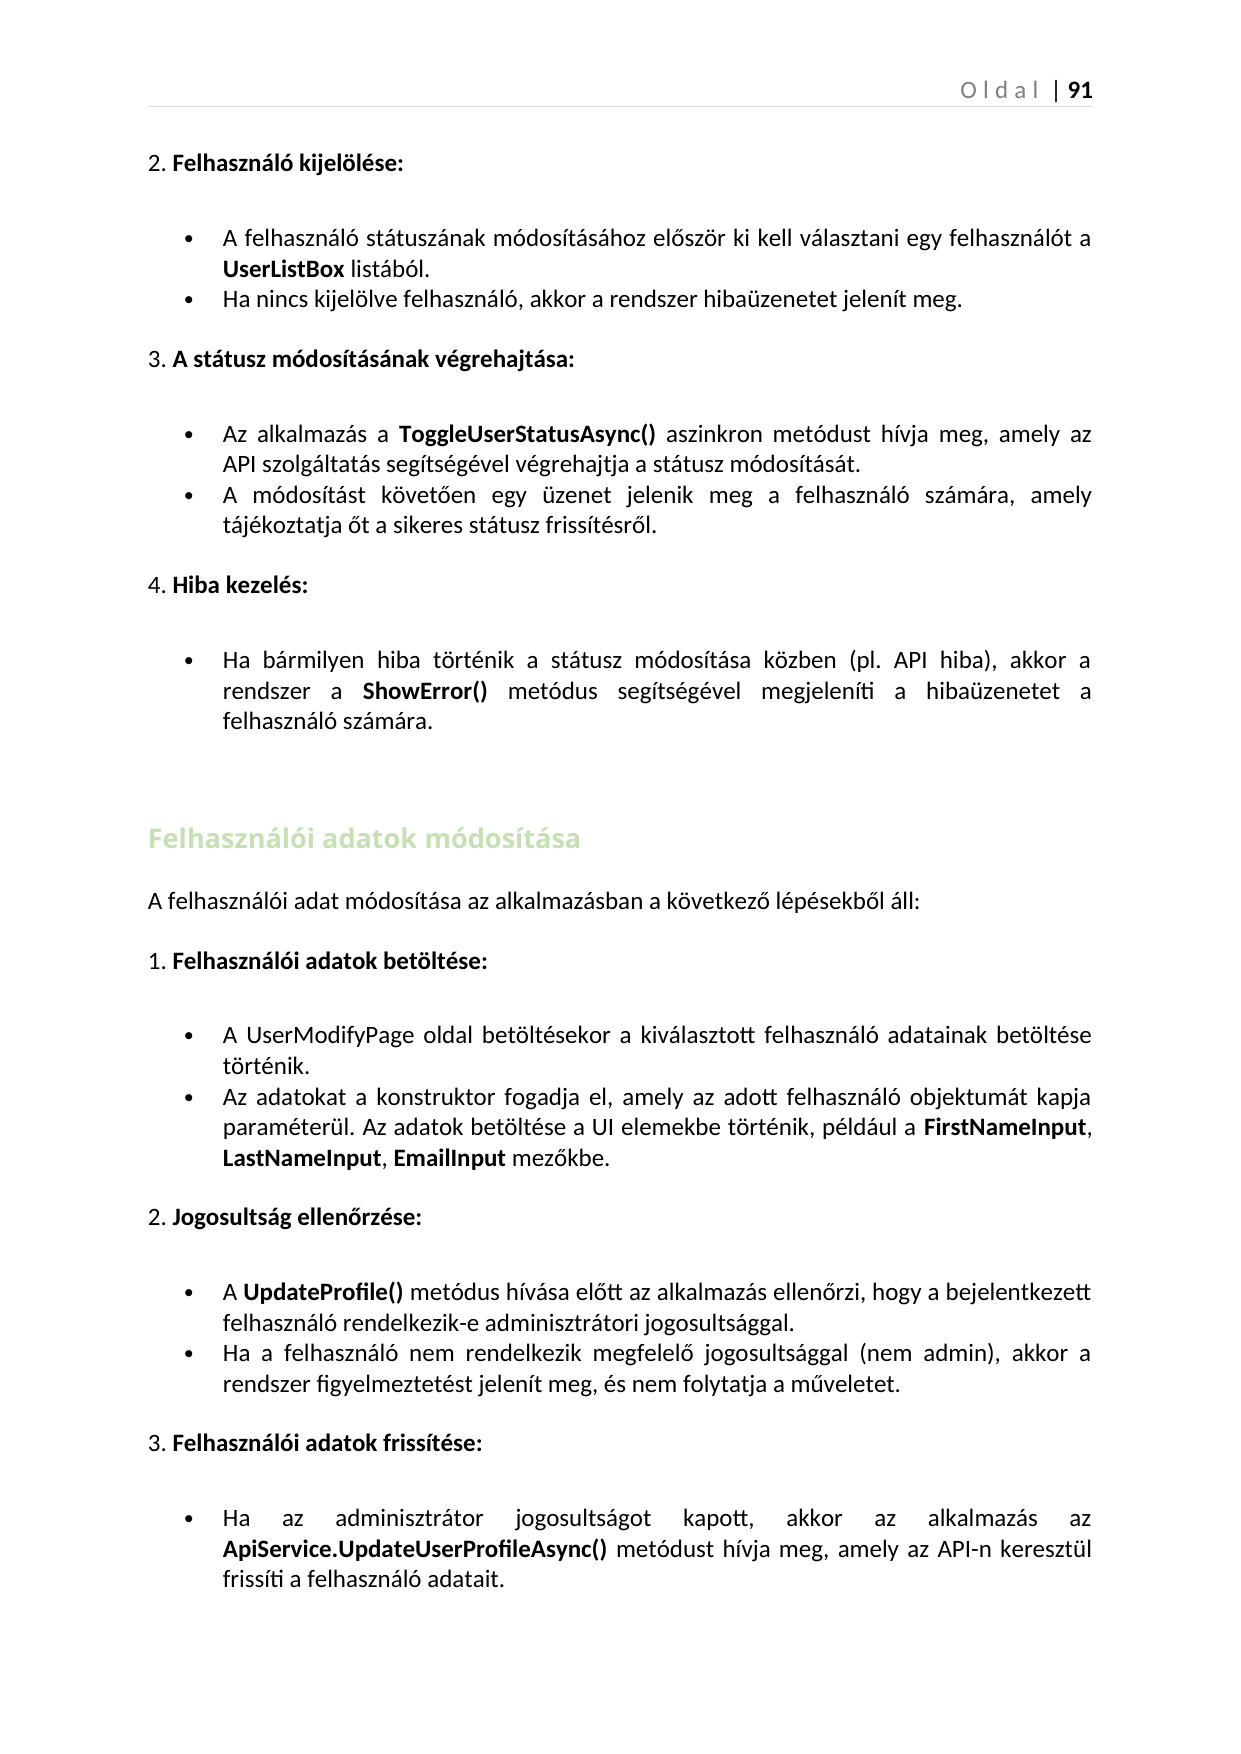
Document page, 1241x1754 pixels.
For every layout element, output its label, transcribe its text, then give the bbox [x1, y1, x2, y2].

text 4. Hiba kezelés: [148, 569, 1093, 600]
list Ha a felhasználó nem rendelkezik megfelelő jogosultsággal (nem admin), akkor a rendszer figyelmeztetést jelenít meg, és nem folytatja a műveletet. [185, 1337, 1093, 1398]
text A felhasználói adat módosítása az alkalmazásban a következő lépésekből áll: [148, 885, 1093, 916]
list Ha az adminisztrátor jogosultságot kapott, akkor az alkalmazás az ApiService.UpdateUserProfileAsync() metódust hívja meg, amely az API-n keresztül frissíti a felhasználó adatait. [185, 1502, 1093, 1594]
list Ha bármilyen hiba történik a státusz módosítása közben (pl. API hiba), akkor a rendszer a ShowError() metódus segítségével megjeleníti a hibaüzenetet a felhasználó számára. [185, 644, 1093, 736]
list Az adatokat a konstruktor fogadja el, amely az adott felhasználó objektumát kapja paraméterül. Az adatok betöltése a UI elemekbe történik, például a FirstNameInput, LastNameInput, EmailInput mezőkbe. [185, 1081, 1093, 1172]
subtitle Felhasználói adatok módosítása [148, 819, 1093, 856]
list A UserModifyPage oldal betöltésekor a kiválasztott felhasználó adatainak betöltése történik. [185, 1020, 1093, 1081]
list Az alkalmazás a ToggleUserStatusAsync() aszinkron metódust hívja meg, amely az API szolgáltatás segítségével végrehajtja a státusz módosítását. [185, 418, 1093, 479]
text 2. Jogosultság ellenőrzése: [148, 1201, 1093, 1232]
list A módosítást követően egy üzenet jelenik meg a felhasználó számára, amely tájékoztatja őt a sikeres státusz frissítésről. [185, 479, 1093, 540]
list Ha nincs kijelölve felhasználó, akkor a rendszer hibaüzenetet jelenít meg. [185, 283, 1093, 314]
list A UpdateProfile() metódus hívása előtt az alkalmazás ellenőrzi, hogy a bejelentkezett felhasználó rendelkezik-e adminisztrátori jogosultsággal. [185, 1276, 1093, 1337]
text 1. Felhasználói adatok betöltése: [148, 945, 1093, 975]
text 3. A státusz módosításának végrehajtása: [148, 343, 1093, 374]
text 3. Felhasználói adatok frissítése: [148, 1428, 1093, 1458]
text 2. Felhasználó kijelölése: [148, 148, 1093, 178]
list A felhasználó státuszának módosításához először ki kell választani egy felhasználót a UserListBox listából. [185, 222, 1093, 283]
